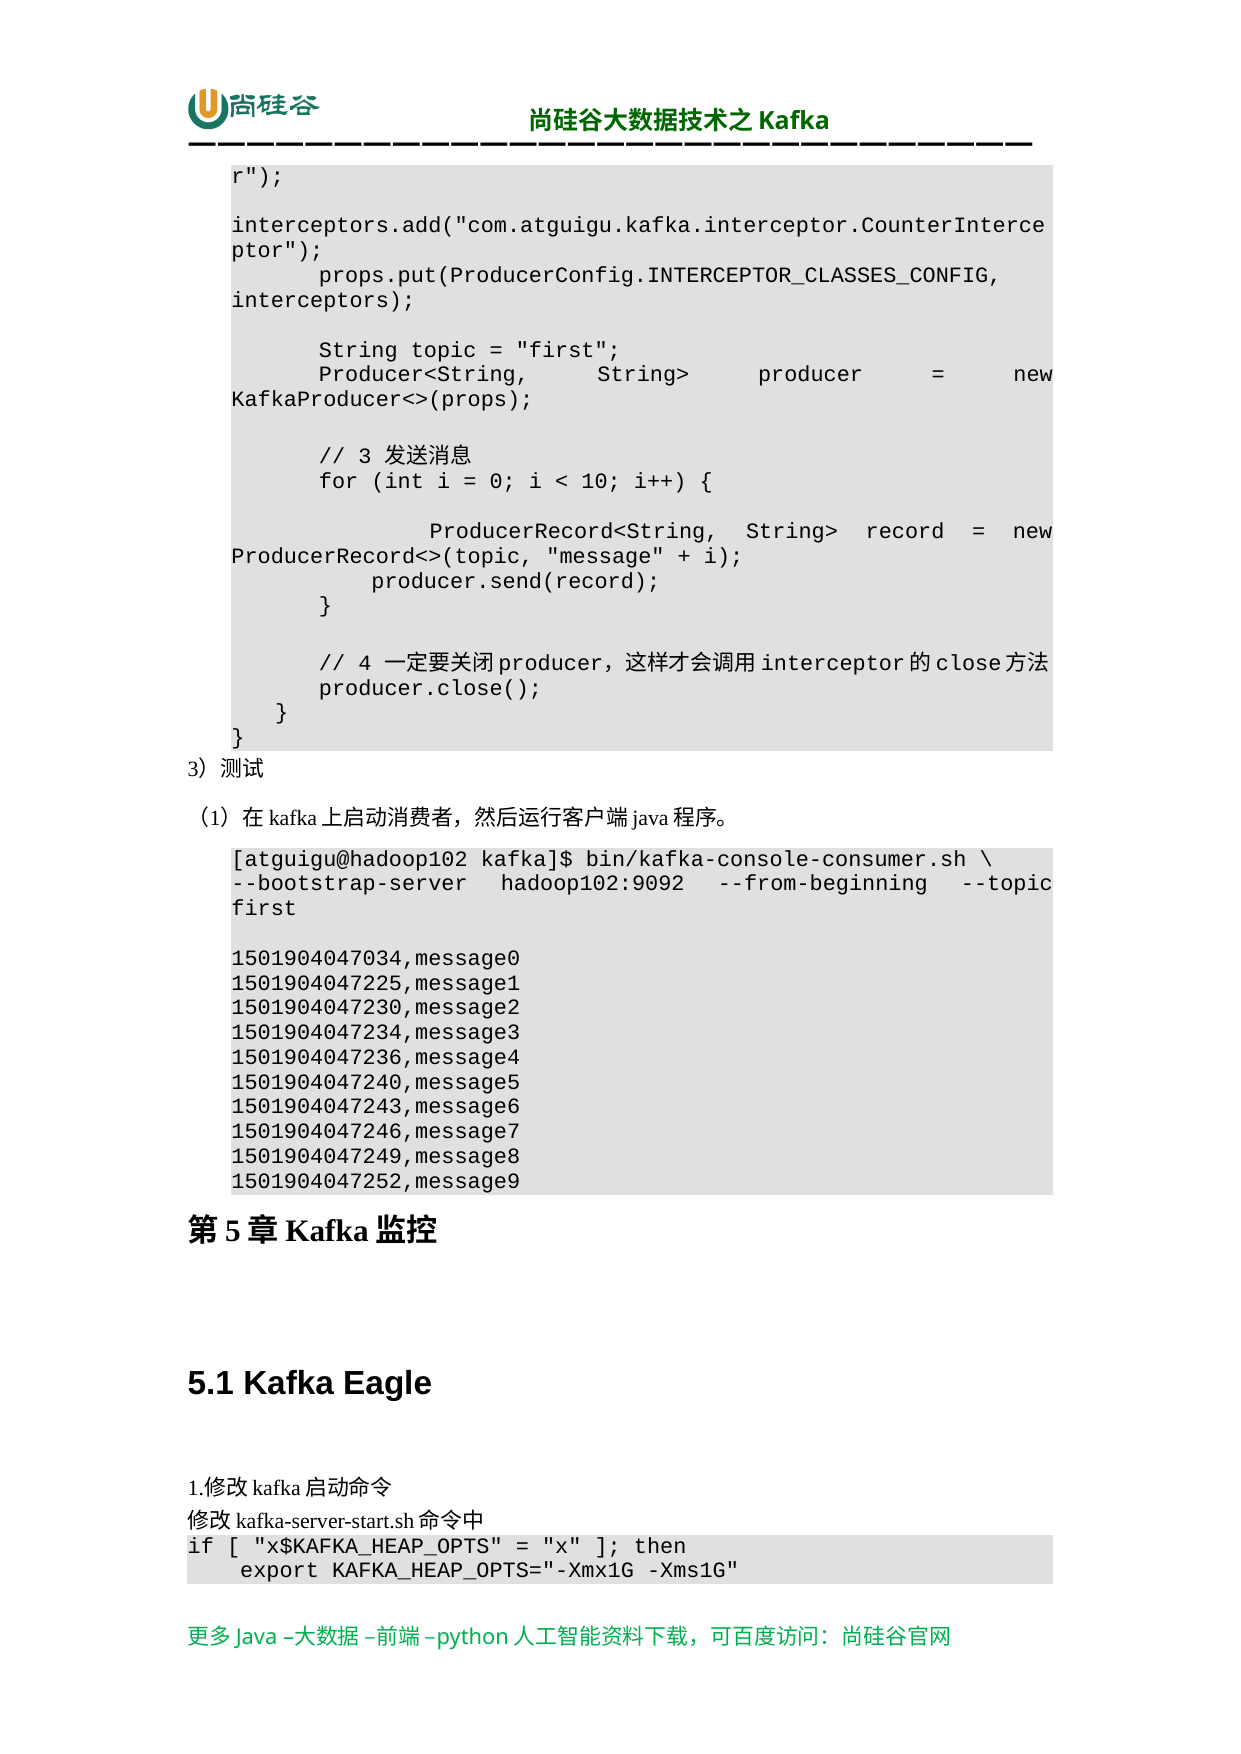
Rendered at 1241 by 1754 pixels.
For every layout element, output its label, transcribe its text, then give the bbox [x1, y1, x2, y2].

text // 4 一定要关闭producer，这样才会调用interceptor的close方法 [231, 645, 1053, 677]
text --bootstrap-server hadoop102:9092 --from-beginning --topic first [231, 872, 1053, 922]
subtitle 第5章 Kafka监控 [187, 1195, 1053, 1260]
text 1501904047230,message2 [231, 996, 1053, 1021]
text 1501904047243,message6 [231, 1096, 1053, 1120]
text Producer<String, String> producer = new KafkaProducer<>(props); [231, 363, 1053, 413]
subtitle 5.1 Kafka Eagle [187, 1350, 1053, 1415]
text } [231, 595, 1053, 619]
text 1501904047234,message3 [231, 1021, 1053, 1046]
text } [231, 701, 1053, 726]
text props.put(ProducerConfig.INTERCEPTOR_CLASSES_CONFIG, interceptors); [231, 264, 1053, 313]
text producer.send(record); [231, 570, 1053, 595]
text for (int i = 0; i < 10; i++) { [231, 470, 1053, 495]
text 1.修改kafka启动命令 [187, 1470, 1053, 1502]
text ProducerRecord<String, String> record = new ProducerRecord<>(topic, "message" + i); [231, 520, 1053, 570]
text 1501904047249,message8 [231, 1145, 1053, 1170]
text 修改kafka-server-start.sh命令中 [187, 1502, 1053, 1535]
text 1501904047246,message7 [231, 1120, 1053, 1145]
text // 3 发送消息 [231, 438, 1053, 470]
text （1）在kafka上启动消费者，然后运行客户端java程序。 [187, 799, 1053, 832]
text 1501904047236,message4 [231, 1046, 1053, 1071]
text } [231, 726, 1053, 751]
text 3）测试 [187, 751, 1053, 783]
text String topic = "first"; [231, 339, 1053, 363]
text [231, 165, 1053, 264]
text producer.close(); [231, 677, 1053, 701]
text export KAFKA_HEAP_OPTS="-Xmx1G -Xms1G" [187, 1559, 1053, 1584]
text 1501904047225,message1 [231, 972, 1053, 996]
text 1501904047034,message0 [231, 947, 1053, 972]
text if [ "x$KAFKA_HEAP_OPTS" = "x" ]; then [187, 1535, 1053, 1559]
text [atguigu@hadoop102 kafka]$ bin/kafka-console-consumer.sh \ [231, 848, 1053, 872]
text 1501904047240,message5 [231, 1071, 1053, 1096]
text 1501904047252,message9 [231, 1170, 1053, 1195]
